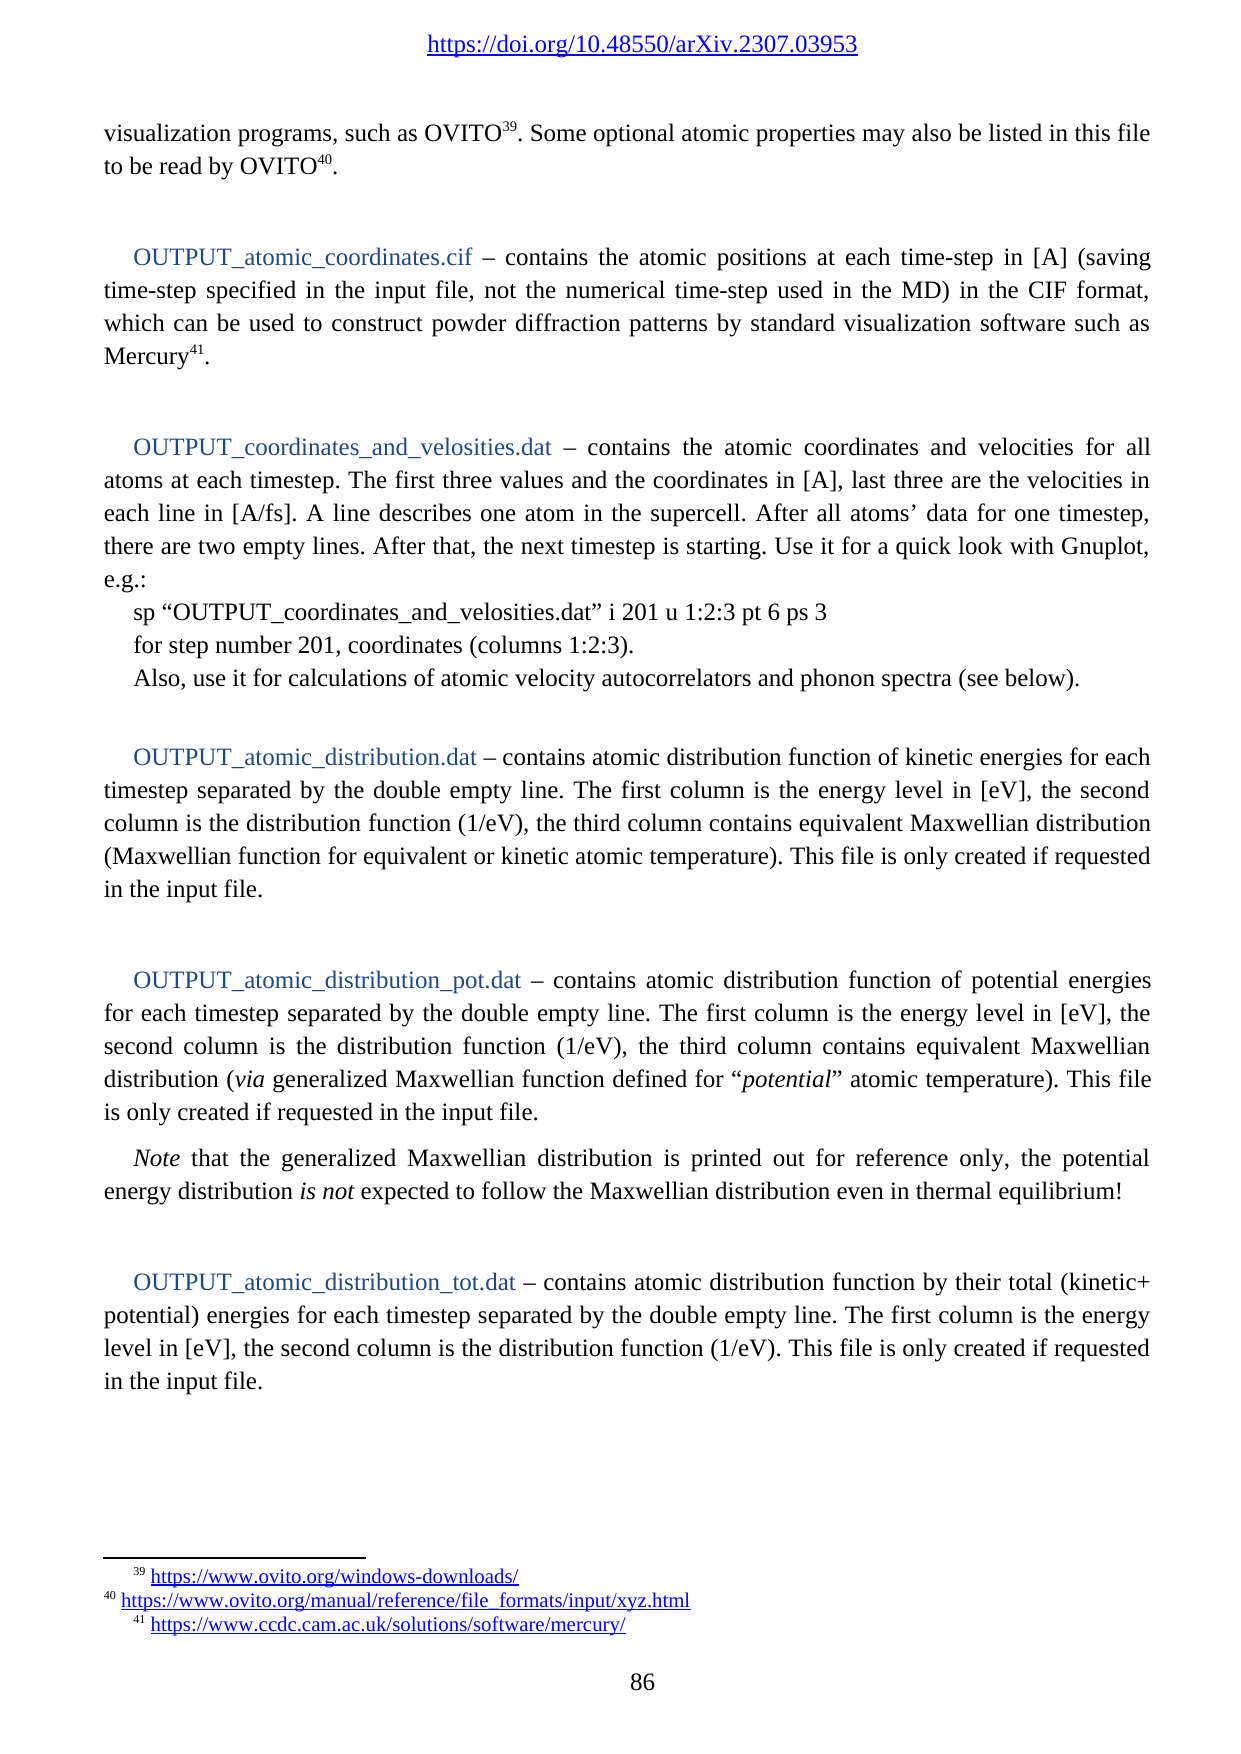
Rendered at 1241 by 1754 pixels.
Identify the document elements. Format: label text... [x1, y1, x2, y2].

text OUTPUT_atomic_distribution.dat – contains atomic distribution function of kinetic energies for each timestep separated by the double empty line. The first column is the energy level in [eV], the second column is the distribution function (1/eV), the third column contains equivalent Maxwellian distribution (Maxwellian function for equivalent or kinetic atomic temperature). This file is only created if requested in the input file. [103, 742, 1152, 903]
text sp “OUTPUT_coordinates_and_velosities.dat” i 201 u 1:2:3 pt 6 ps 3 [103, 597, 1152, 626]
text for step number 201, coordinates (columns 1:2:3). [103, 630, 1152, 659]
text OUTPUT_atomic_distribution_tot.dat – contains atomic distribution function by their total (kinetic+ potential) energies for each timestep separated by the double empty line. The first column is the energy level in [eV], the second column is the distribution function (1/eV). This file is only created if requested in the input file. [103, 1267, 1152, 1394]
text OUTPUT_atomic_coordinates.cif – contains the atomic positions at each time-step in [A] (saving time-step specified in the input file, not the numerical time-step used in the MD) in the CIF format, which can be used to construct powder diffraction patterns by standard visualization software such as Mercury. [103, 242, 1152, 370]
text Also, use it for calculations of atomic velocity autocorrelators and phonon spectra (see below). [103, 663, 1152, 692]
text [103, 118, 1152, 180]
text Note that the generalized Maxwellian distribution is printed out for reference only, the potential energy distribution is not expected to follow the Maxwellian distribution even in thermal equilibrium! [103, 1143, 1152, 1204]
text OUTPUT_atomic_distribution_pot.dat – contains atomic distribution function of potential energies for each timestep separated by the double empty line. The first column is the energy level in [eV], the second column is the distribution function (1/eV), the third column contains equivalent Maxwellian distribution (via generalized Maxwellian function defined for “potential” atomic temperature). This file is only created if requested in the input file. [103, 965, 1152, 1126]
text OUTPUT_coordinates_and_velosities.dat – contains the atomic coordinates and velocities for all atoms at each timestep. The first three values and the coordinates in [A], last three are the velocities in each line in [A/fs]. A line describes one atom in the supercell. After all atoms’ data for one timestep, there are two empty lines. After that, the next timestep is starting. Use it for a quick look with Gnuplot, e.g.: [103, 432, 1152, 593]
